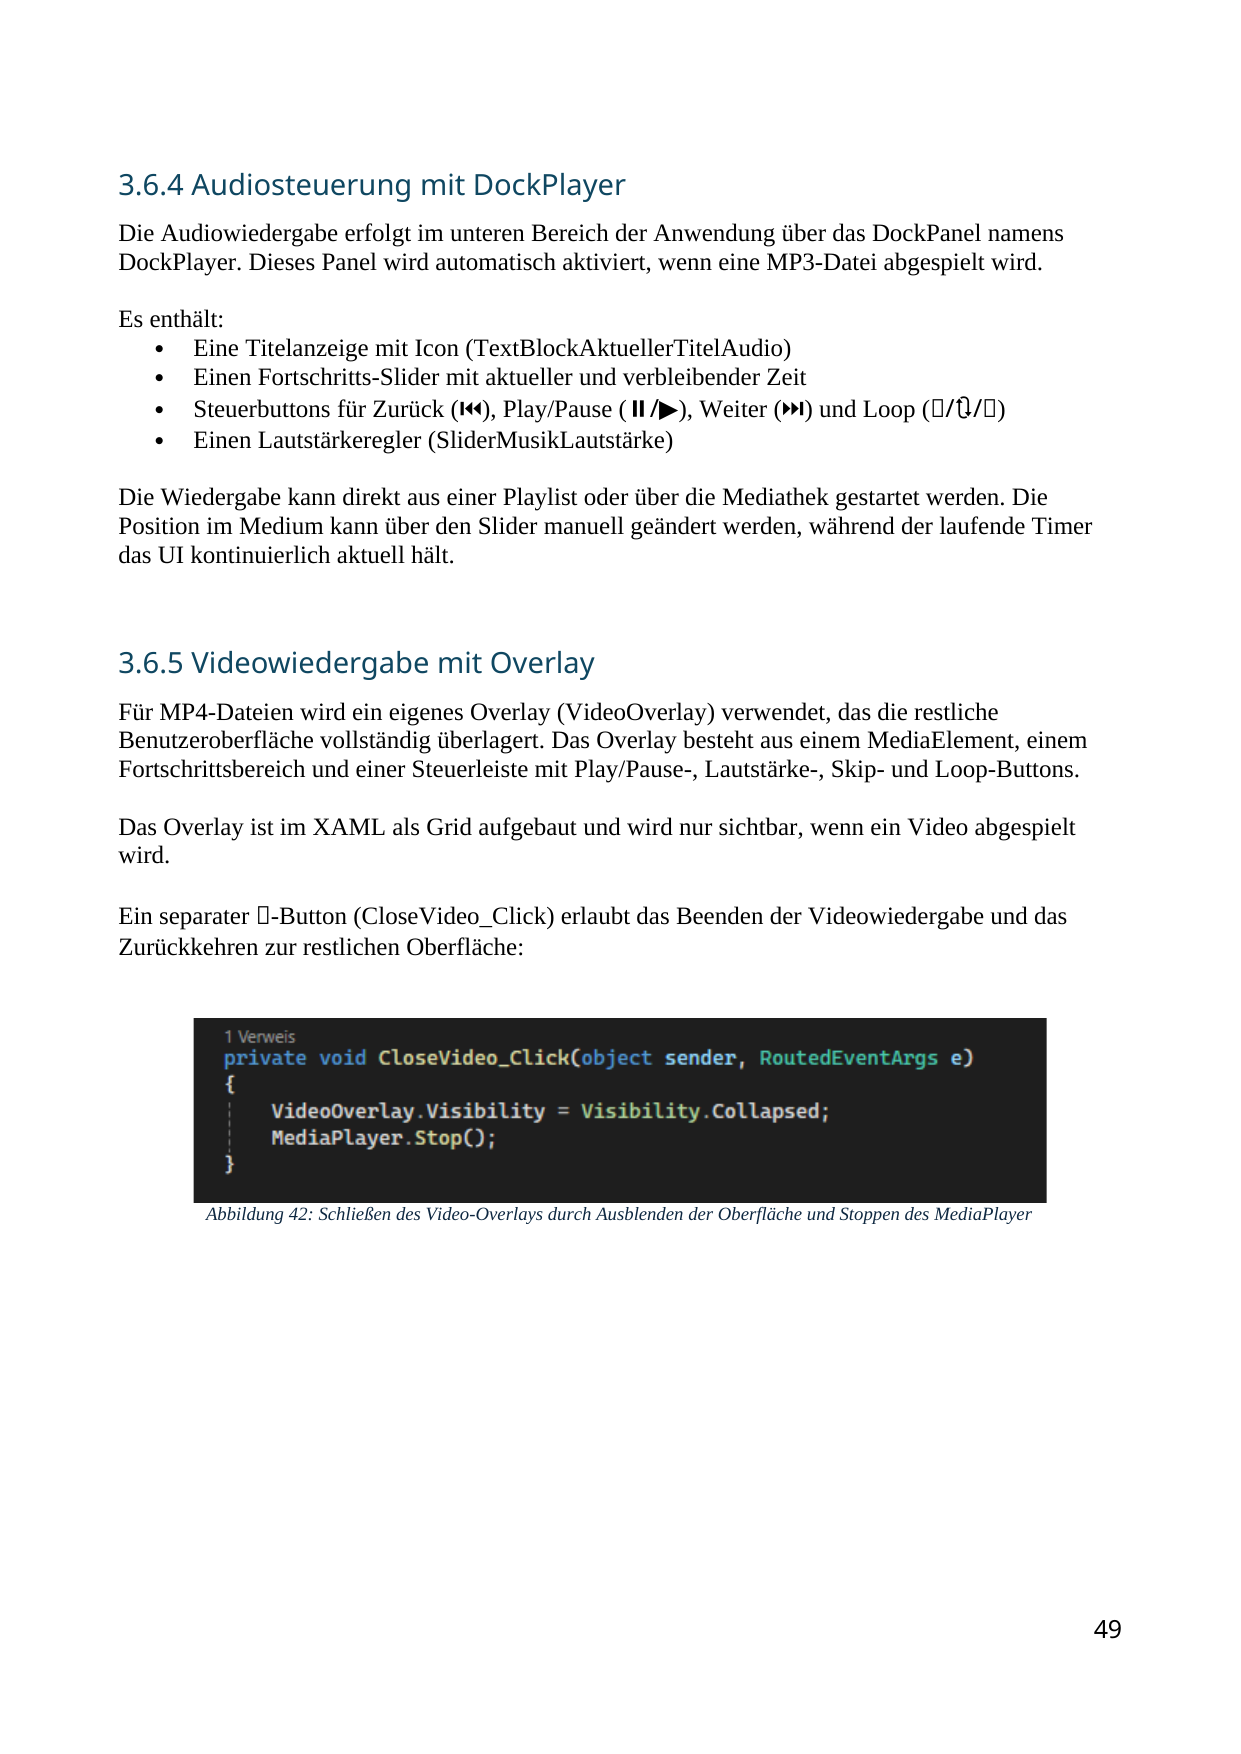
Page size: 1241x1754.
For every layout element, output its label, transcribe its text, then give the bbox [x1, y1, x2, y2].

text Die Wiedergabe kann direkt aus einer Playlist oder über die Mediathek gestartet werden. Die Position im Medium kann über den Slider manuell geändert werden, während der laufende Timer das UI kontinuierlich aktuell hält. [118, 482, 1122, 569]
text Abbildung 42: Schließen des Video-Overlays durch Ausblenden der Oberfläche und Stoppen des MediaPlayer [118, 1203, 1122, 1224]
list Einen Lautstärkeregler (SliderMusikLautstärke) [156, 425, 1122, 454]
picture [193, 1018, 1047, 1203]
list Steuerbuttons für Zurück (⏮), Play/Pause (⏸/▶), Weiter (⏭) und Loop (🔁/🔃/🔂) [156, 391, 1122, 425]
text Das Overlay ist im XAML als Grid aufgebaut und wird nur sichtbar, wenn ein Video abgespielt wird. [118, 812, 1122, 869]
text Ein separater ❌-Button (CloseVideo_Click) erlaubt das Beenden der Videowiedergabe und das Zurückkehren zur restlichen Oberfläche: [118, 898, 1122, 961]
subtitle 3.6.5 Videowiedergabe mit Overlay [118, 643, 1122, 682]
text Die Audiowiedergabe erfolgt im unteren Bereich der Anwendung über das DockPanel namens DockPlayer. Dieses Panel wird automatisch aktiviert, wenn eine MP3-Datei abgespielt wird. [118, 218, 1122, 276]
text Es enthält: [118, 304, 1122, 333]
list Eine Titelanzeige mit Icon (TextBlockAktuellerTitelAudio) [156, 333, 1122, 362]
subtitle 3.6.4 Audiosteuerung mit DockPlayer [118, 164, 1122, 204]
list Einen Fortschritts-Slider mit aktueller und verbleibender Zeit [156, 362, 1122, 391]
text Für MP4-Dateien wird ein eigenes Overlay (VideoOverlay) verwendet, das die restliche Benutzeroberfläche vollständig überlagert. Das Overlay besteht aus einem MediaElement, einem Fortschrittsbereich und einer Steuerleiste mit Play/Pause-, Lautstärke-, Skip- und Loop-Buttons. [118, 697, 1122, 783]
